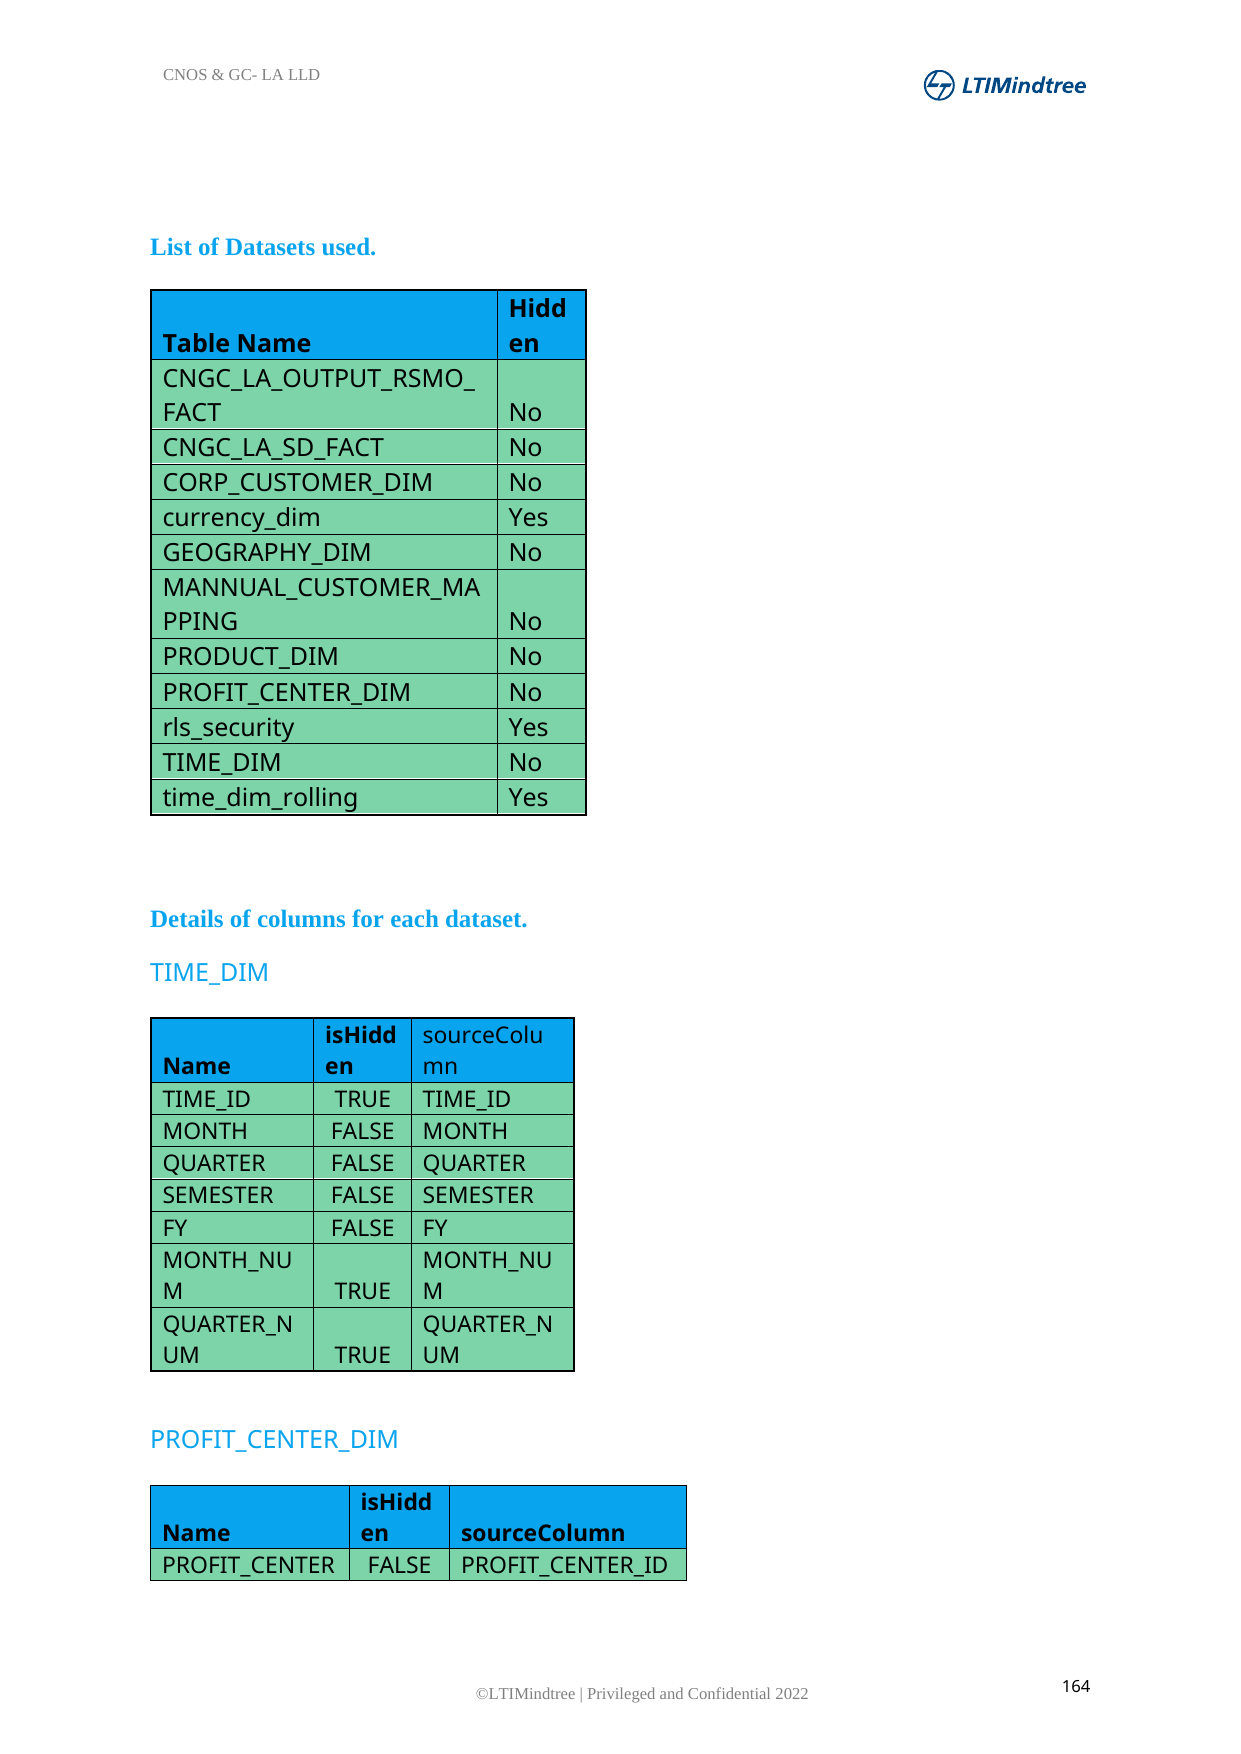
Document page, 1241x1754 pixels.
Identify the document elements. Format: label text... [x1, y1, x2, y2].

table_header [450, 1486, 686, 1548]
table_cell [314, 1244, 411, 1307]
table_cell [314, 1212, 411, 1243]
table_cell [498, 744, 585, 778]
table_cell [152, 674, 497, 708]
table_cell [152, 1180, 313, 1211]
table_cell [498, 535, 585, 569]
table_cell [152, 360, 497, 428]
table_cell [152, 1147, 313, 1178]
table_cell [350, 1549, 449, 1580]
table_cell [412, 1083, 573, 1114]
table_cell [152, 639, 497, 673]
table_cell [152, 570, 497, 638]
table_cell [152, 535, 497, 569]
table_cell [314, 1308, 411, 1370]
subtitle TIME_DIM [150, 954, 1090, 988]
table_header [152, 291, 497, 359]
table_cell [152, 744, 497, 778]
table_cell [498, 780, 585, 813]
subtitle Details of columns for each dataset. [150, 904, 1090, 933]
subtitle PROFIT_CENTER_DIM [150, 1422, 1090, 1456]
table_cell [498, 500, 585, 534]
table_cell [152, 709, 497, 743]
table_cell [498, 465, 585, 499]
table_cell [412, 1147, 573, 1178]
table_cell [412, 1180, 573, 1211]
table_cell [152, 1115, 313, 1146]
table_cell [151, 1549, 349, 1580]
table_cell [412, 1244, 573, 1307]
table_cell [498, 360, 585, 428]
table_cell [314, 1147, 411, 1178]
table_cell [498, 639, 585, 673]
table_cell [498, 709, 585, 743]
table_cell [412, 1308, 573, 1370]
subtitle List of Datasets used. [150, 232, 1090, 260]
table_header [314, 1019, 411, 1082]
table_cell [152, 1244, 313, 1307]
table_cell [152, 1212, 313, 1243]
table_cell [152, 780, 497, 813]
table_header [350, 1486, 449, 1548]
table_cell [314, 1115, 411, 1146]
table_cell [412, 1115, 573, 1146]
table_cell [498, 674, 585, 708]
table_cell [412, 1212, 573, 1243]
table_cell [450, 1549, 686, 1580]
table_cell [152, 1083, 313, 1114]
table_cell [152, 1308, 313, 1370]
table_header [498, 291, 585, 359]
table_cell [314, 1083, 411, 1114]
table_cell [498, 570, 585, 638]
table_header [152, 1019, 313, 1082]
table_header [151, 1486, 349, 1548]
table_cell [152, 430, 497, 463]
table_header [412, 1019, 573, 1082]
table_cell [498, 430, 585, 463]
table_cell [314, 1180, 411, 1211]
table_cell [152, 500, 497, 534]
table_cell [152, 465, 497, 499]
